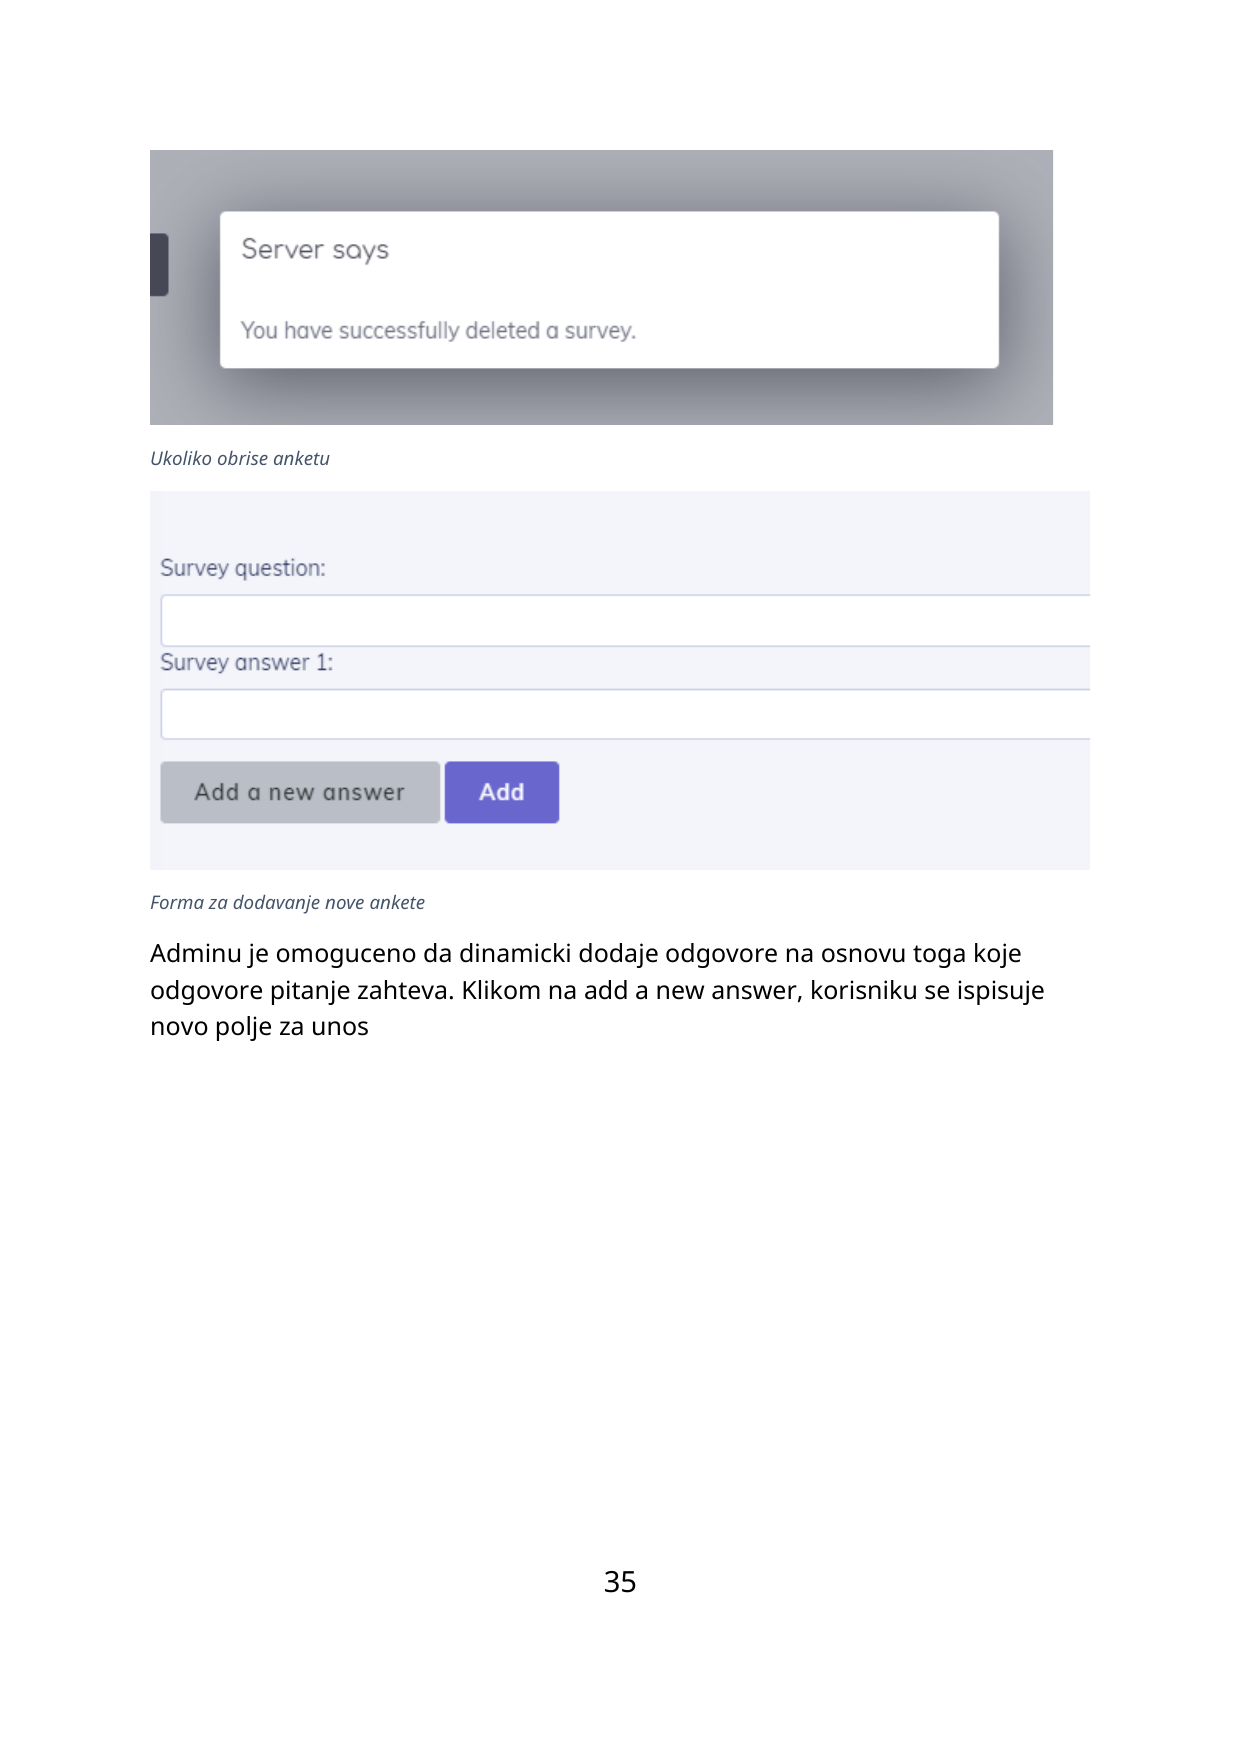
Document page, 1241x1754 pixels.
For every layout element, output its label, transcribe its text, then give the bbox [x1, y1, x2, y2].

picture [150, 150, 1054, 425]
text Forma za dodavanje nove ankete [150, 889, 1090, 915]
text Adminu je omoguceno da dinamicki dodaje odgovore na osnovu toga koje odgovore pitanje zahteva. Klikom na add a new answer, korisniku se ispisuje novo polje za unos [150, 936, 1090, 1043]
text Ukoliko obrise anketu [150, 445, 1090, 470]
picture [150, 491, 1091, 870]
